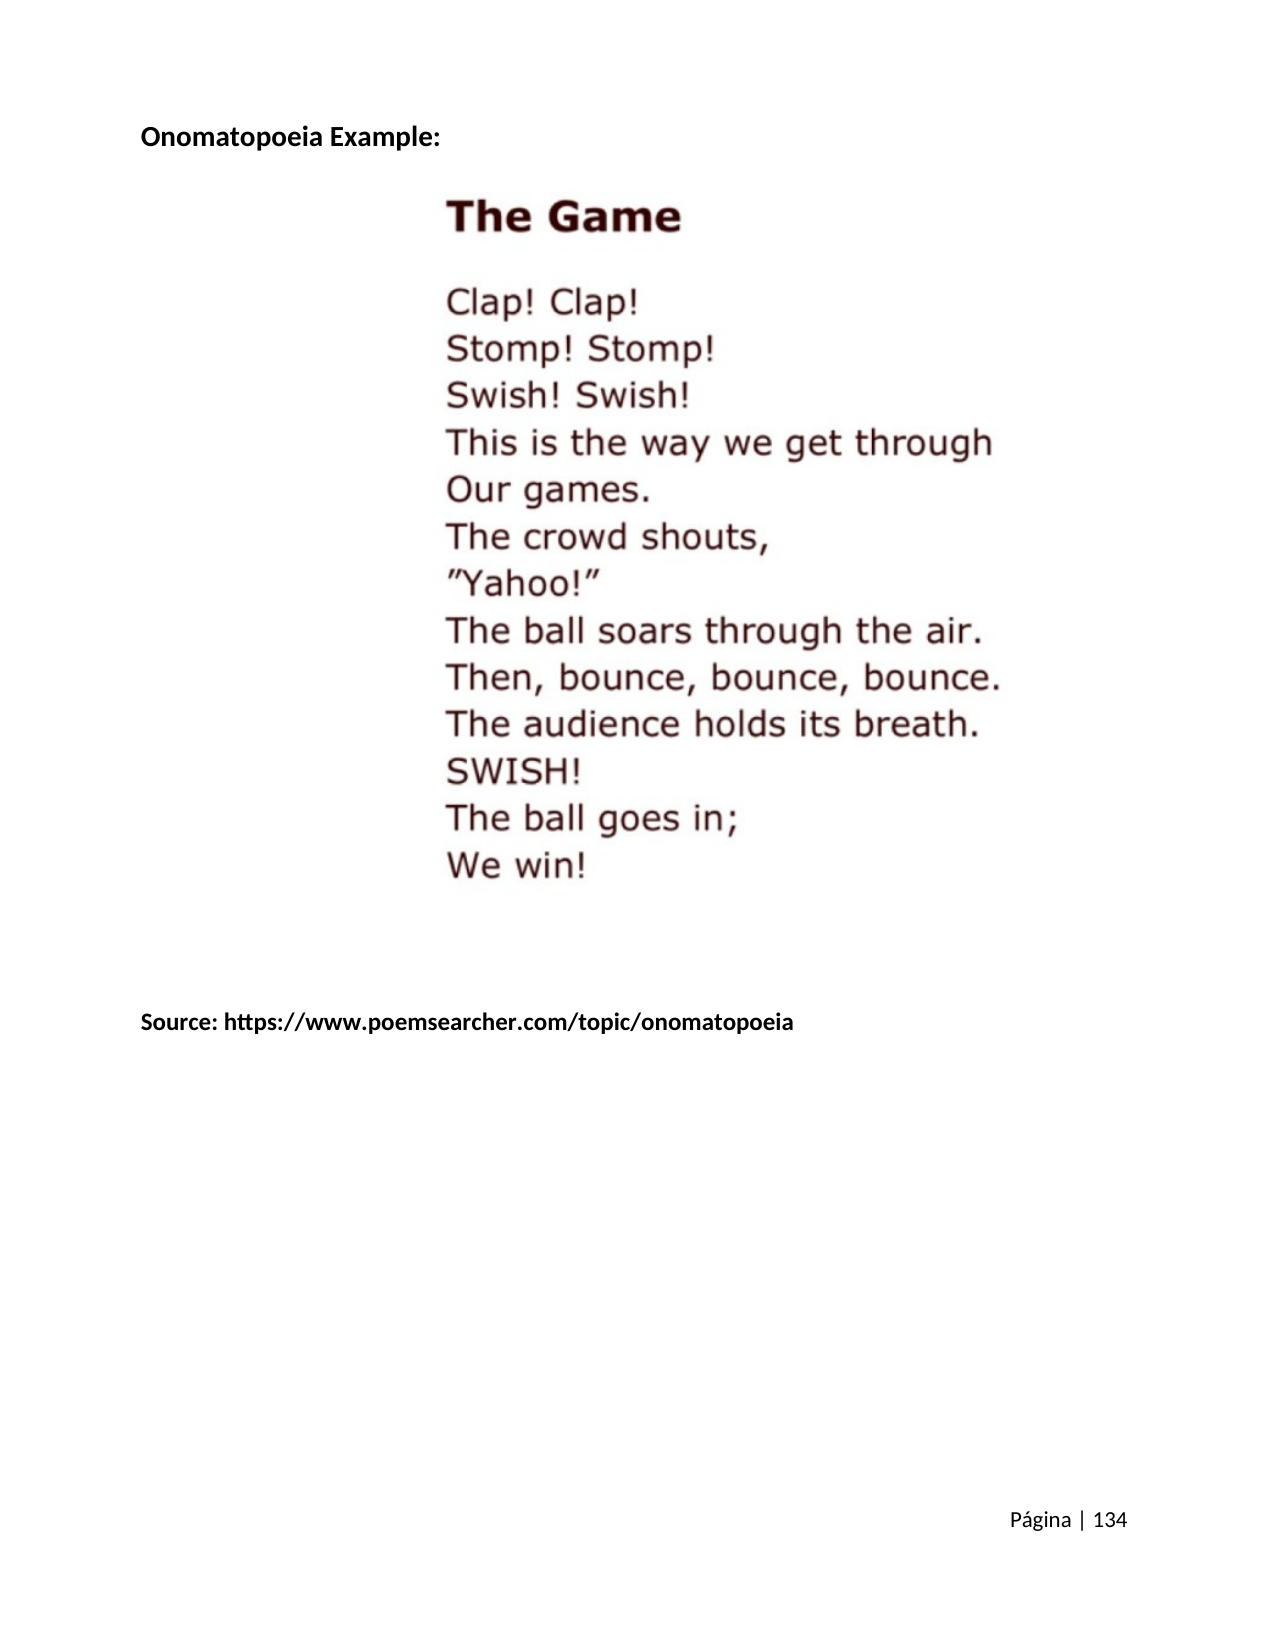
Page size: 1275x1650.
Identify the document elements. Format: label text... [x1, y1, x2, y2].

picture [140, 173, 1116, 905]
text Onomatopoeia Example: [141, 118, 1127, 154]
text Source: https://www.poemsearcher.com/topic/onomatopoeia [141, 1006, 1127, 1036]
